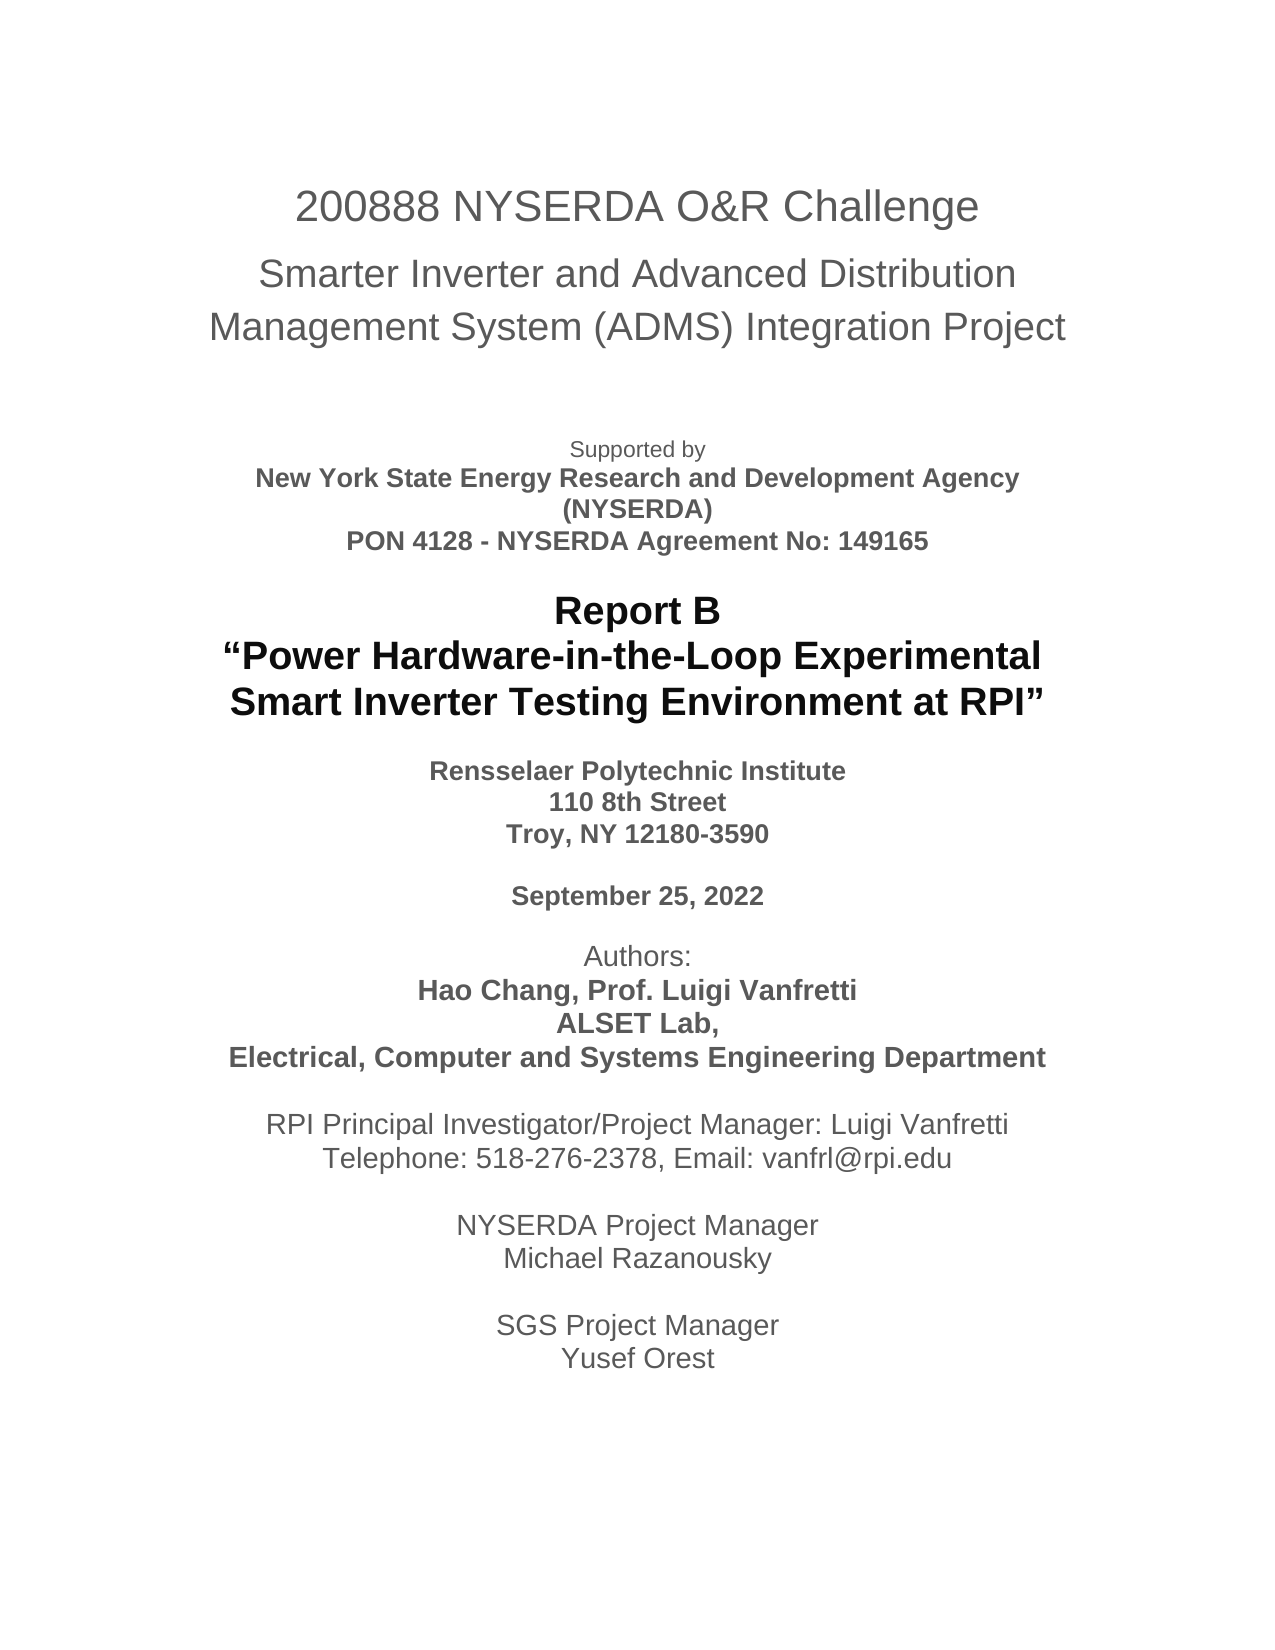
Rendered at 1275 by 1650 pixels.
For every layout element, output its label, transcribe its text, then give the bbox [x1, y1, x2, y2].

text NYSERDA Project Manager [187, 1208, 1087, 1241]
text New York State Energy Research and Development Agency (NYSERDA) [187, 462, 1087, 524]
text SGS Project Manager [187, 1308, 1087, 1341]
text Rensselaer Polytechnic Institute [187, 755, 1087, 786]
text “Power Hardware-in-the-Loop Experimental Smart Inverter Testing Environment at RPI” [187, 633, 1087, 724]
text Telephone: 518-276-2378, Email: vanfrl@rpi.edu [187, 1141, 1087, 1174]
text Troy, NY 12180-3590 [187, 818, 1087, 849]
text Hao Chang, Prof. Luigi Vanfretti [187, 973, 1087, 1006]
text September 25, 2022 [187, 880, 1087, 911]
text Michael Razanousky [187, 1241, 1087, 1275]
text Authors: [187, 939, 1087, 973]
text Yusef Orest [187, 1341, 1087, 1375]
text 110 8th Street [187, 786, 1087, 818]
text PON 4128 - NYSERDA Agreement No: 149165 [187, 524, 1087, 556]
text Report B [187, 587, 1087, 633]
text 200888 NYSERDA O&R Challenge [187, 180, 1087, 230]
text RPI Principal Investigator/Project Manager: Luigi Vanfretti [187, 1107, 1087, 1141]
text ALSET Lab, [187, 1006, 1087, 1040]
text Supported by [187, 436, 1087, 462]
text Smarter Inverter and Advanced Distribution Management System (ADMS) Integration Project [187, 250, 1087, 348]
text Electrical, Computer and Systems Engineering Department [187, 1040, 1087, 1073]
